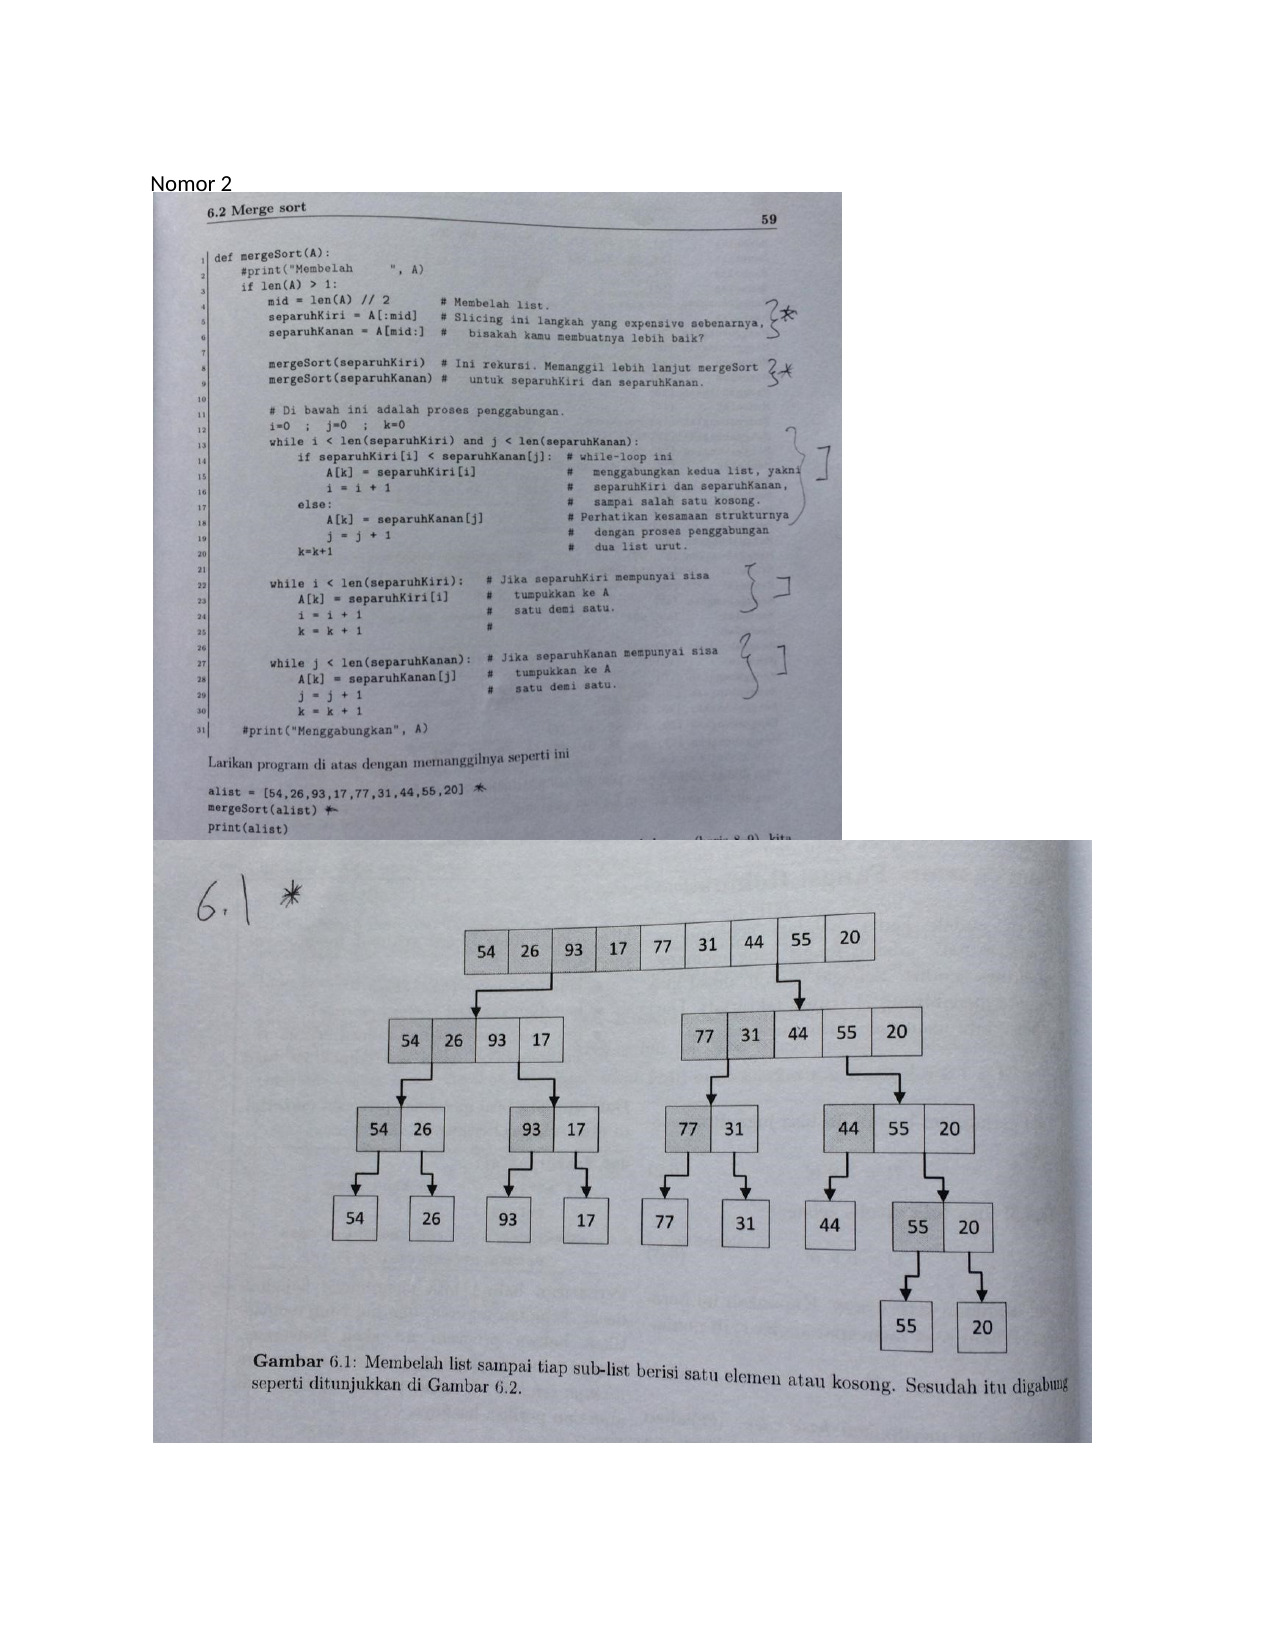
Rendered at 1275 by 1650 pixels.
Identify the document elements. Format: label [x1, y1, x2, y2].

picture [152, 191, 1092, 1443]
